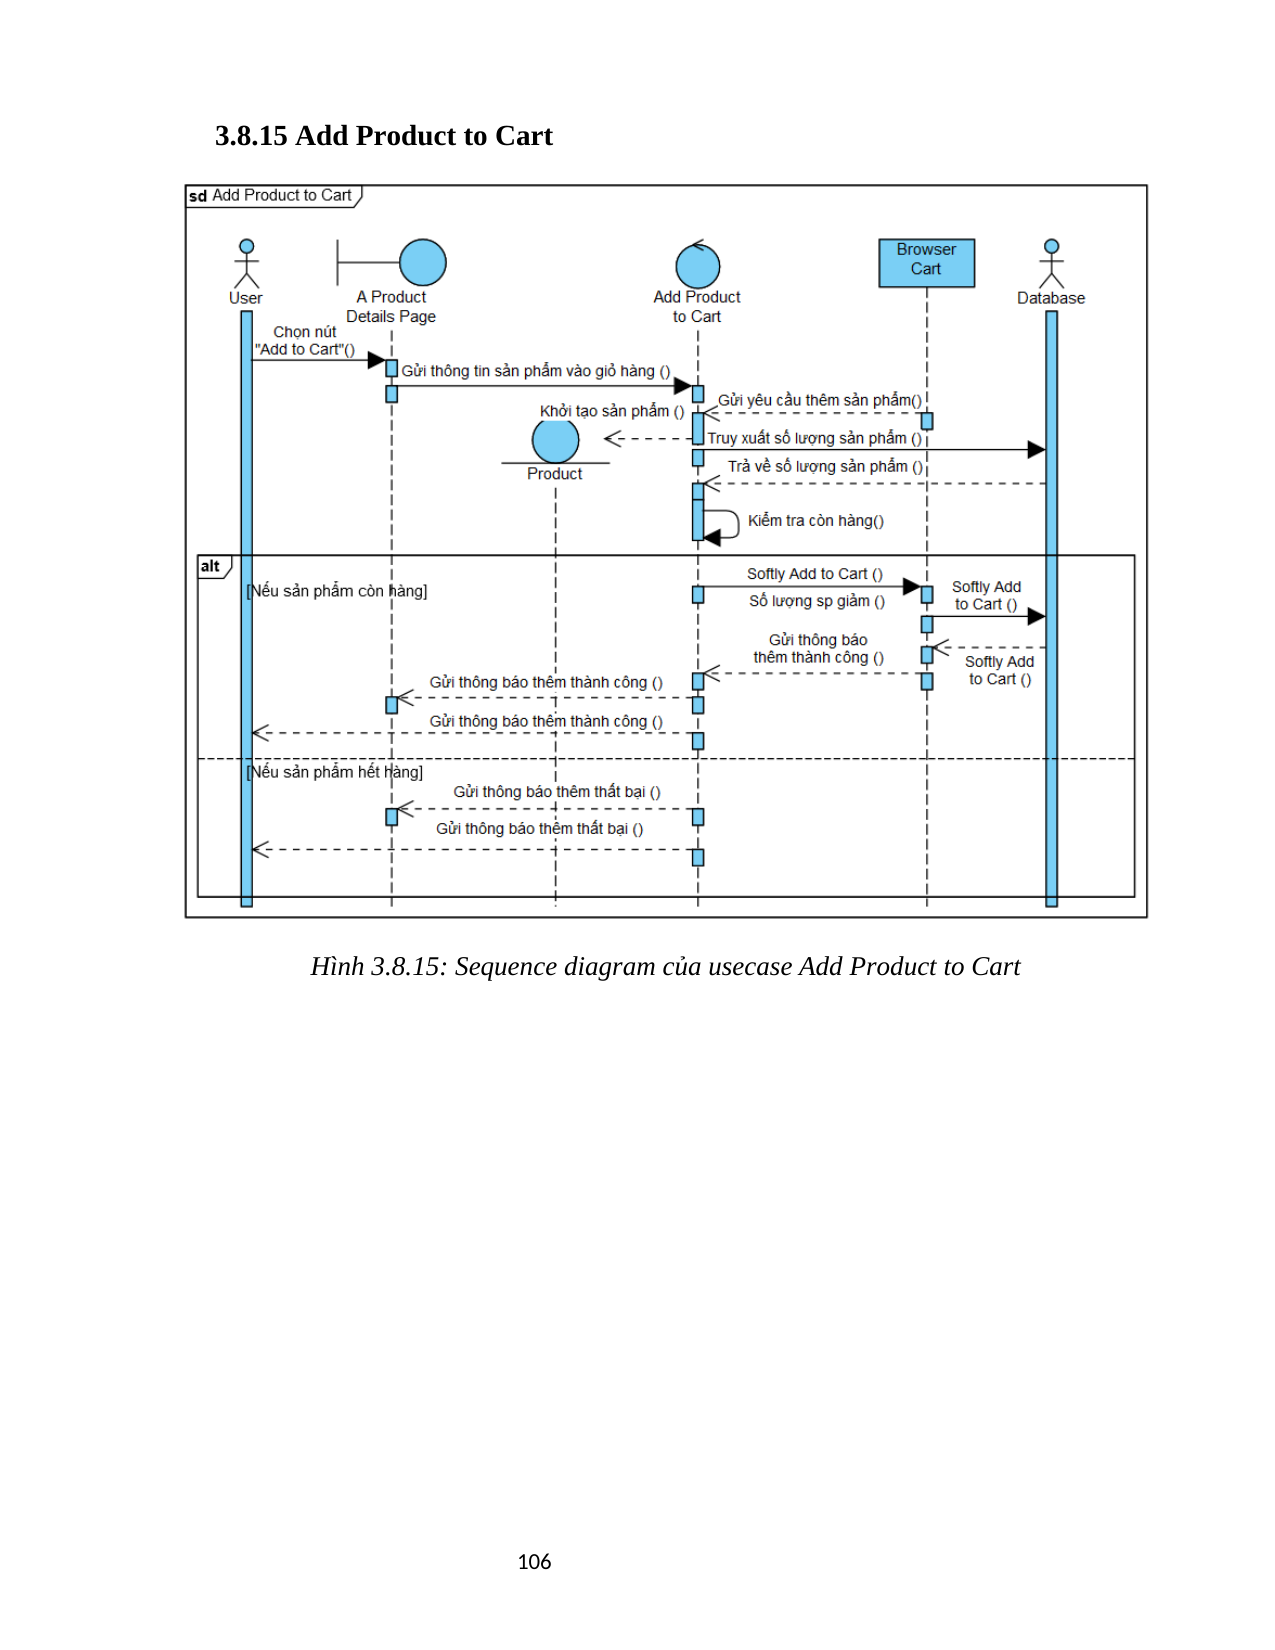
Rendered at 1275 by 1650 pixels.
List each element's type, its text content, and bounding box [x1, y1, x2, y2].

subtitle 3.8.15 Add Product to Cart [177, 118, 1157, 152]
picture [177, 181, 1157, 924]
text Hình 3.8.15: Sequence diagram của usecase Add Product to Cart [177, 950, 1157, 981]
